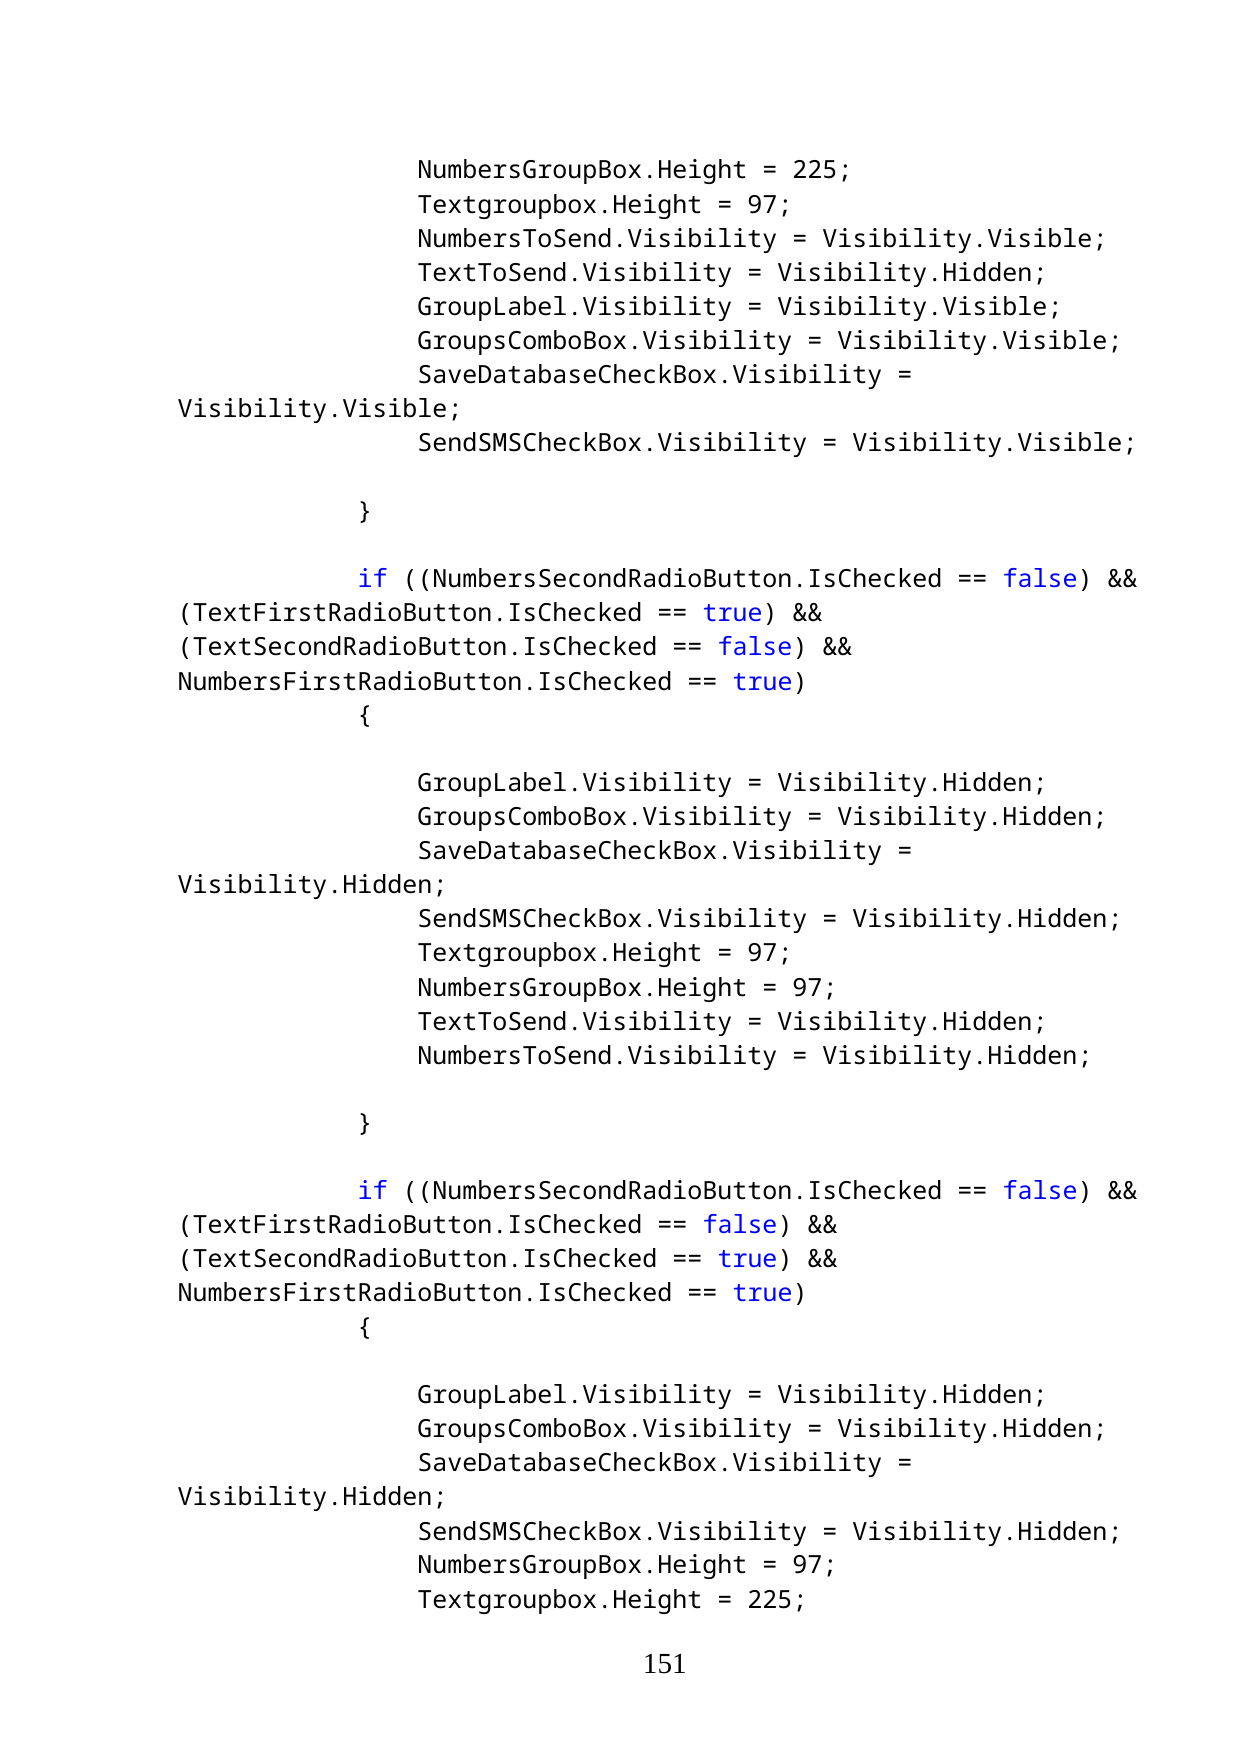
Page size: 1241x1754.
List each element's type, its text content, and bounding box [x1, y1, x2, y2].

text NumbersGroupBox.Height = 97; [177, 969, 1152, 1003]
text GroupLabel.Visibility = Visibility.Visible; [177, 288, 1152, 322]
text Textgroupbox.Height = 97; [177, 186, 1152, 220]
text GroupLabel.Visibility = Visibility.Hidden; [177, 765, 1152, 799]
text GroupsComboBox.Visibility = Visibility.Hidden; [177, 1411, 1152, 1445]
text GroupLabel.Visibility = Visibility.Hidden; [177, 1377, 1152, 1411]
text { [177, 697, 1152, 731]
text NumbersToSend.Visibility = Visibility.Hidden; [177, 1037, 1152, 1071]
text GroupsComboBox.Visibility = Visibility.Visible; [177, 322, 1152, 357]
text SaveDatabaseCheckBox.Visibility = Visibility.Visible; [177, 357, 1152, 425]
text Textgroupbox.Height = 225; [177, 1581, 1152, 1615]
text } [177, 1105, 1152, 1139]
text NumbersGroupBox.Height = 97; [177, 1547, 1152, 1581]
text NumbersToSend.Visibility = Visibility.Visible; [177, 220, 1152, 254]
text Textgroupbox.Height = 97; [177, 935, 1152, 969]
text TextToSend.Visibility = Visibility.Hidden; [177, 1003, 1152, 1037]
text SendSMSCheckBox.Visibility = Visibility.Hidden; [177, 1513, 1152, 1547]
text SendSMSCheckBox.Visibility = Visibility.Hidden; [177, 901, 1152, 935]
text SaveDatabaseCheckBox.Visibility = Visibility.Hidden; [177, 833, 1152, 901]
text NumbersGroupBox.Height = 225; [177, 152, 1152, 186]
text if ((NumbersSecondRadioButton.IsChecked == false) && (TextFirstRadioButton.IsChecked == true) && (TextSecondRadioButton.IsChecked == false) && NumbersFirstRadioButton.IsChecked == true) [177, 561, 1152, 697]
text } [177, 493, 1152, 527]
text if ((NumbersSecondRadioButton.IsChecked == false) && (TextFirstRadioButton.IsChecked == false) && (TextSecondRadioButton.IsChecked == true) && NumbersFirstRadioButton.IsChecked == true) [177, 1172, 1152, 1309]
text { [177, 1309, 1152, 1343]
text SaveDatabaseCheckBox.Visibility = Visibility.Hidden; [177, 1445, 1152, 1513]
text SendSMSCheckBox.Visibility = Visibility.Visible; [177, 425, 1152, 459]
text GroupsComboBox.Visibility = Visibility.Hidden; [177, 799, 1152, 833]
text TextToSend.Visibility = Visibility.Hidden; [177, 254, 1152, 288]
